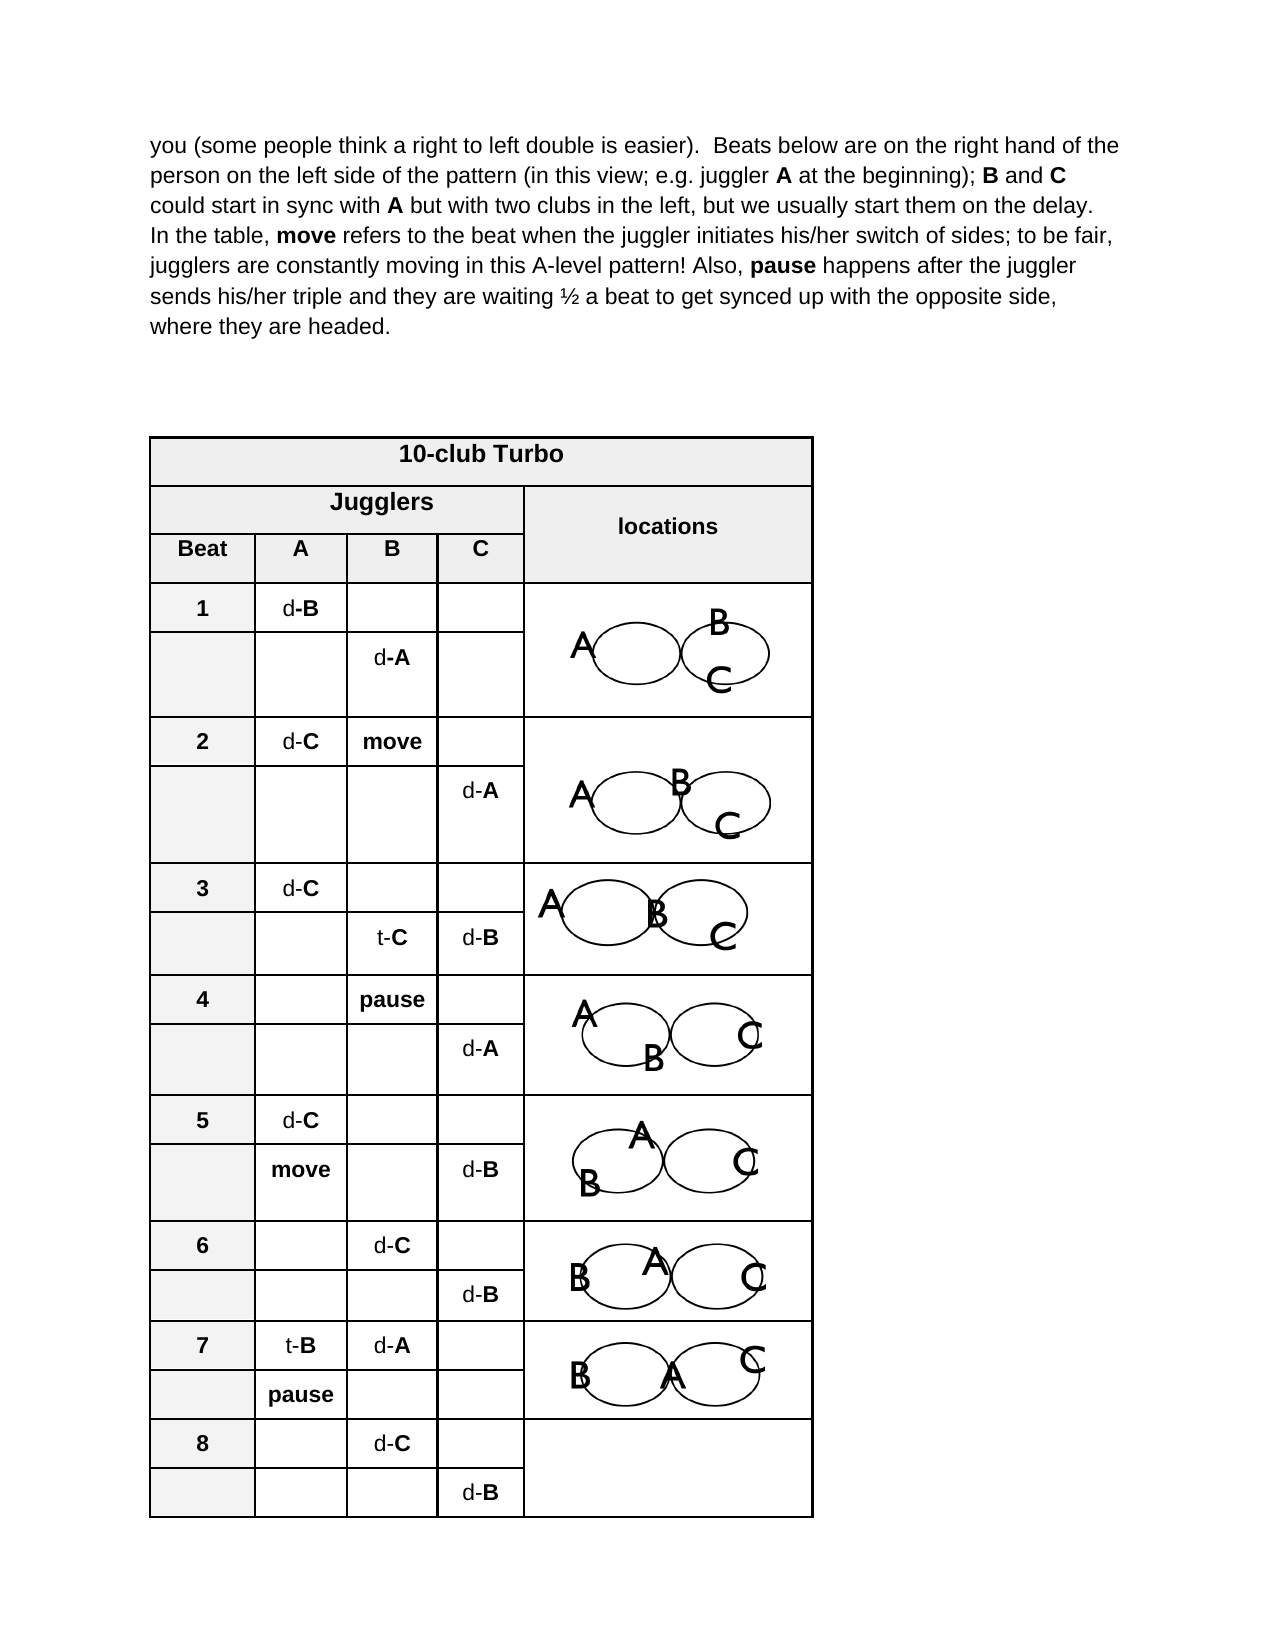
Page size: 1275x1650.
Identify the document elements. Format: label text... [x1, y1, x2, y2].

table_cell A [256, 535, 346, 582]
picture [533, 874, 749, 964]
table_cell [151, 1371, 254, 1418]
table_cell d-C [348, 1222, 436, 1269]
table_cell [256, 767, 346, 862]
table_cell 5 [151, 1096, 254, 1143]
table_cell 1 [151, 584, 254, 631]
table_cell [525, 1322, 811, 1418]
table_cell [525, 1420, 811, 1516]
table_cell B [348, 535, 436, 582]
picture [563, 1232, 773, 1310]
picture [564, 754, 772, 852]
table_cell [256, 913, 346, 974]
table_cell locations [525, 487, 811, 582]
table_cell 2 [151, 718, 254, 764]
table_cell 6 [151, 1222, 254, 1269]
table_cell [439, 1420, 523, 1467]
table_cell [256, 1222, 346, 1269]
table_header 10-club Turbo [151, 439, 811, 485]
table_cell Beat [151, 535, 254, 582]
table_cell [256, 1271, 346, 1319]
table_cell [439, 1096, 523, 1143]
table_cell d-B [439, 1469, 523, 1516]
table_cell [348, 1271, 436, 1319]
table_cell [151, 633, 254, 716]
table_cell [151, 1145, 254, 1220]
table_cell 8 [151, 1420, 254, 1467]
picture [564, 1331, 772, 1407]
table_cell d-B [439, 1271, 523, 1319]
table_cell d-C [256, 718, 346, 764]
table_cell d-A [439, 767, 523, 862]
table_cell [151, 913, 254, 974]
table_cell d-A [348, 633, 436, 716]
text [150, 132, 1125, 339]
table_cell [439, 584, 523, 631]
table_cell [151, 767, 254, 862]
table_cell move [348, 718, 436, 764]
picture [567, 986, 769, 1084]
table_cell [439, 864, 523, 911]
table_cell [525, 976, 811, 1094]
table_cell move [256, 1145, 346, 1220]
table_cell d-C [256, 1096, 346, 1143]
table_cell [348, 767, 436, 862]
table_cell [525, 718, 811, 862]
picture [565, 594, 771, 706]
table_cell 7 [151, 1322, 254, 1368]
table_cell 4 [151, 976, 254, 1023]
table_cell [439, 718, 523, 764]
picture [571, 1106, 765, 1210]
table_cell [256, 633, 346, 716]
table_cell d-B [439, 913, 523, 974]
table_cell d-A [439, 1025, 523, 1094]
table_cell pause [256, 1371, 346, 1418]
table_cell [439, 1322, 523, 1368]
table_cell d-B [439, 1145, 523, 1220]
table_cell [348, 1025, 436, 1094]
table_cell [348, 1371, 436, 1418]
table_cell d-C [348, 1420, 436, 1467]
table_cell [256, 976, 346, 1023]
table_cell [256, 1420, 346, 1467]
table_cell t-C [348, 913, 436, 974]
table_cell [439, 633, 523, 716]
table_cell [256, 1469, 346, 1516]
table_cell [525, 1096, 811, 1220]
table_cell [256, 1025, 346, 1094]
table_cell [439, 1371, 523, 1418]
table_cell pause [348, 976, 436, 1023]
table_cell t-B [256, 1322, 346, 1368]
table_cell [525, 584, 811, 716]
table_cell 3 [151, 864, 254, 911]
table_cell [439, 1222, 523, 1269]
table_cell [151, 1271, 254, 1319]
table_cell d-B [256, 584, 346, 631]
table_cell d-C [256, 864, 346, 911]
table_cell [151, 1025, 254, 1094]
table_cell [525, 1222, 811, 1319]
table_cell Jugglers [151, 487, 523, 533]
table_cell [348, 1145, 436, 1220]
table_cell [348, 1469, 436, 1516]
table_cell [525, 864, 811, 974]
table_cell C [439, 535, 523, 582]
table_cell [439, 976, 523, 1023]
table_cell [348, 1096, 436, 1143]
table_cell [348, 584, 436, 631]
table_cell [348, 864, 436, 911]
table_cell d-A [348, 1322, 436, 1368]
table_cell [151, 1469, 254, 1516]
